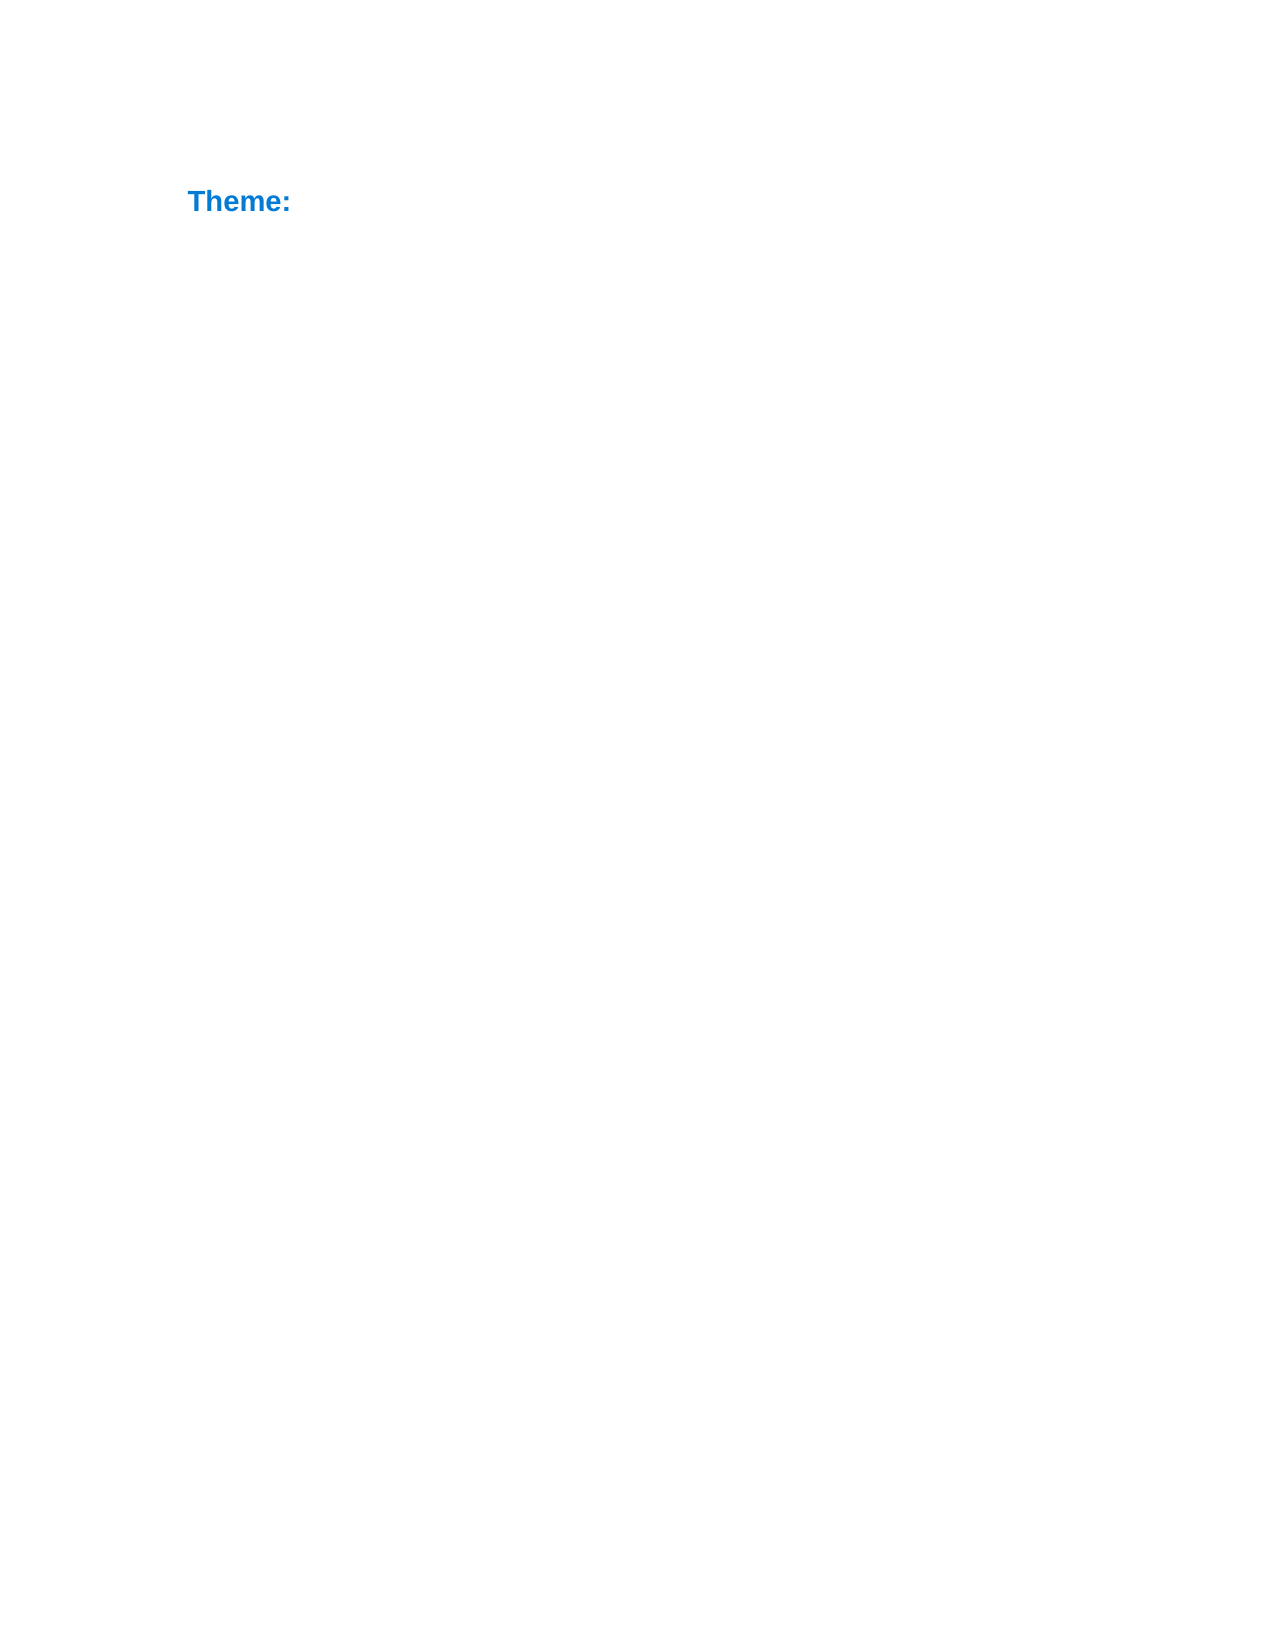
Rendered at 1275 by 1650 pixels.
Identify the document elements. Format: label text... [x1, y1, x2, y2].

text Theme: [187, 183, 1087, 217]
